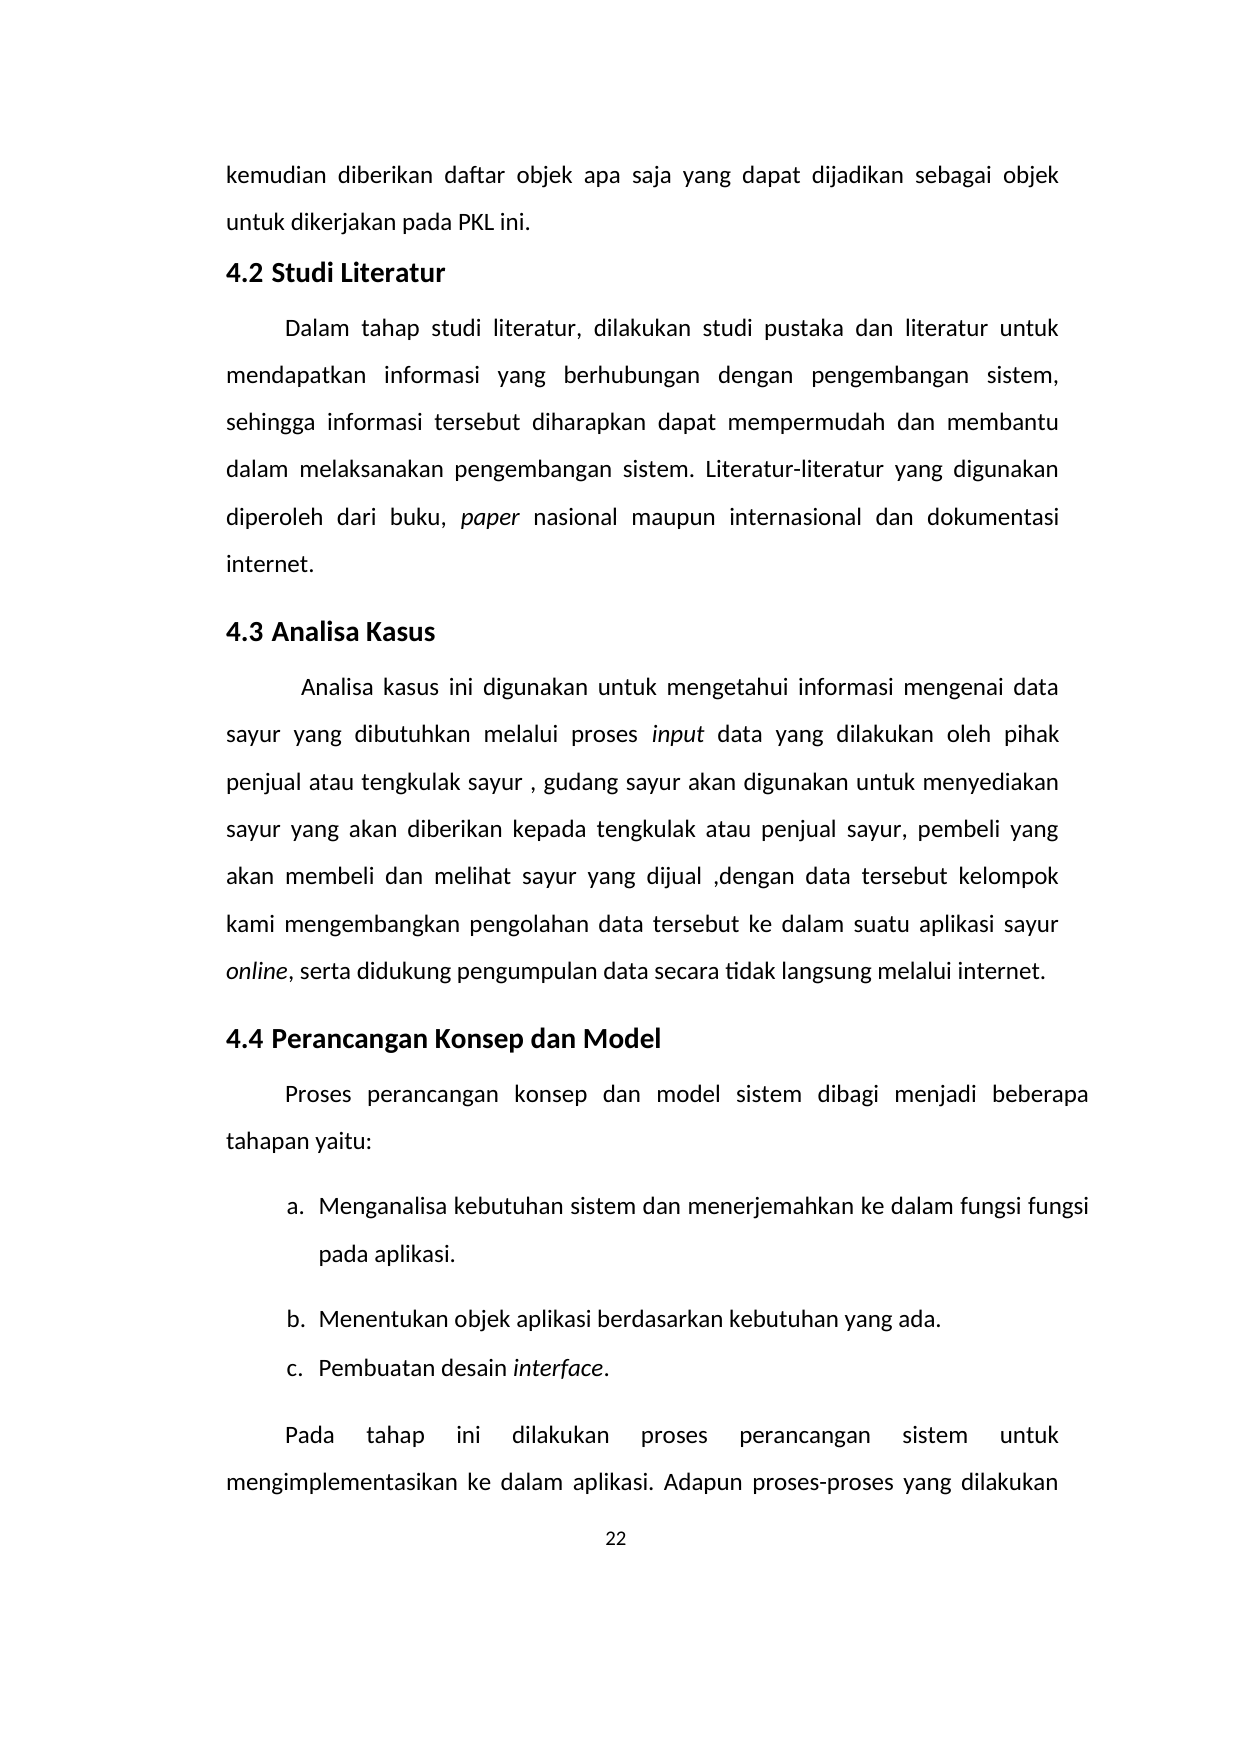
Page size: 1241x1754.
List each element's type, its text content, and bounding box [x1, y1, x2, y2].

text Dalam tahap studi literatur, dilakukan studi pustaka dan literatur untuk mendapatkan informasi yang berhubungan dengan pengembangan sistem, sehingga informasi tersebut diharapkan dapat mempermudah dan membantu dalam melaksanakan pengembangan sistem. Literatur-literatur yang digunakan diperoleh dari buku, paper nasional maupun internasional dan dokumentasi internet. [226, 312, 1060, 579]
subtitle 4.3 Analisa Kasus [226, 613, 1092, 649]
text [226, 159, 1060, 237]
text Analisa kasus ini digunakan untuk mengetahui informasi mengenai data sayur yang dibutuhkan melalui proses input data yang dilakukan oleh pihak penjual atau tengkulak sayur , gudang sayur akan digunakan untuk menyediakan sayur yang akan diberikan kepada tengkulak atau penjual sayur, pembeli yang akan membeli dan melihat sayur yang dijual ,dengan data tersebut kelompok kami mengembangkan pengolahan data tersebut ke dalam suatu aplikasi sayur online, serta didukung pengumpulan data secara tidak langsung melalui internet. [226, 671, 1060, 986]
list Pembuatan desain interface. [286, 1352, 1090, 1382]
text Proses perancangan konsep dan model sistem dibagi menjadi beberapa tahapan yaitu: [226, 1078, 1090, 1156]
subtitle 4.4 Perancangan Konsep dan Model [226, 1020, 1092, 1056]
list Menganalisa kebutuhan sistem dan menerjemahkan ke dalam fungsi fungsi pada aplikasi. [286, 1191, 1090, 1268]
subtitle 4.2 Studi Literatur [226, 254, 1092, 289]
list Menentukan objek aplikasi berdasarkan kebutuhan yang ada. [286, 1303, 1090, 1333]
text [226, 1419, 1060, 1497]
